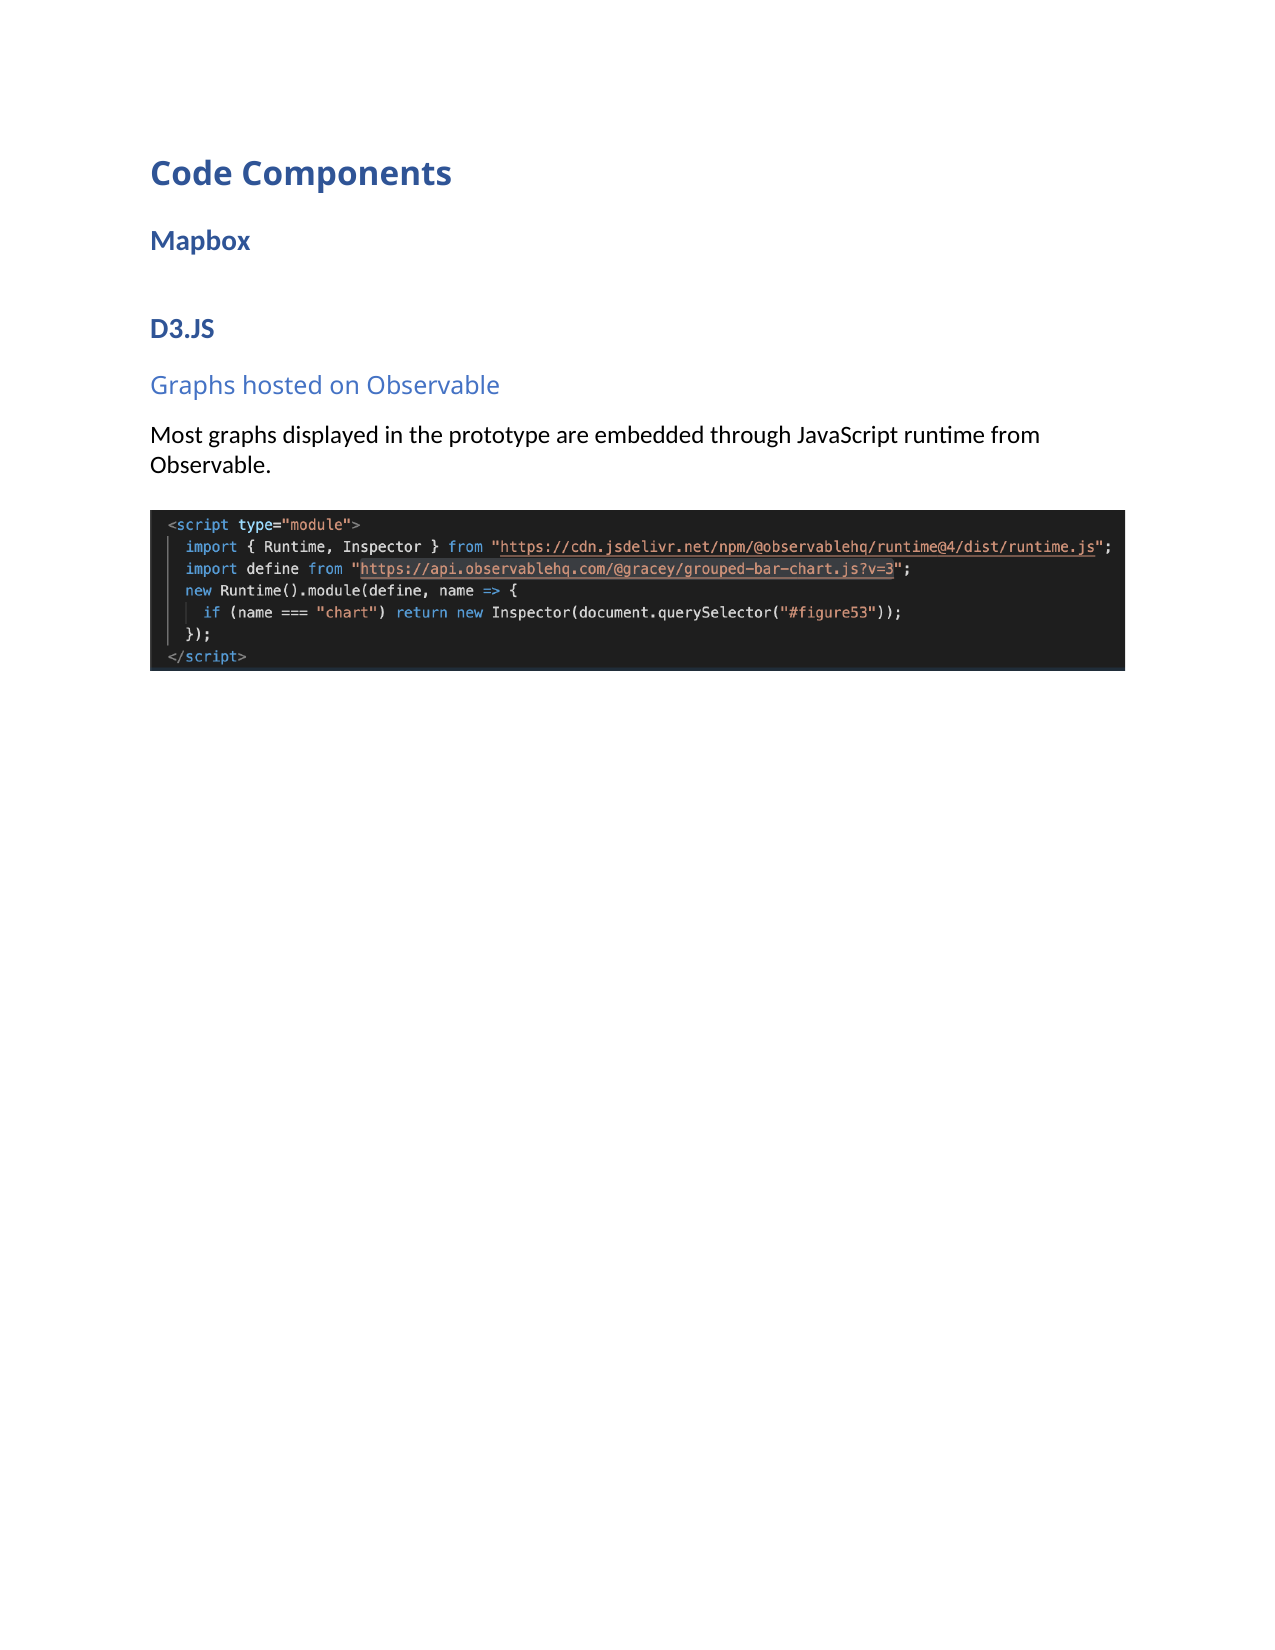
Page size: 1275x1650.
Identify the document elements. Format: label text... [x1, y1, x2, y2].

subtitle D3.JS [150, 310, 1125, 346]
subtitle Mapbox [150, 222, 1125, 258]
subtitle Code Components [150, 150, 1125, 195]
subtitle Graphs hosted on Observable [150, 368, 1125, 402]
picture [150, 510, 1125, 671]
text Most graphs displayed in the prototype are embedded through JavaScript runtime from Observable. [150, 419, 1125, 480]
